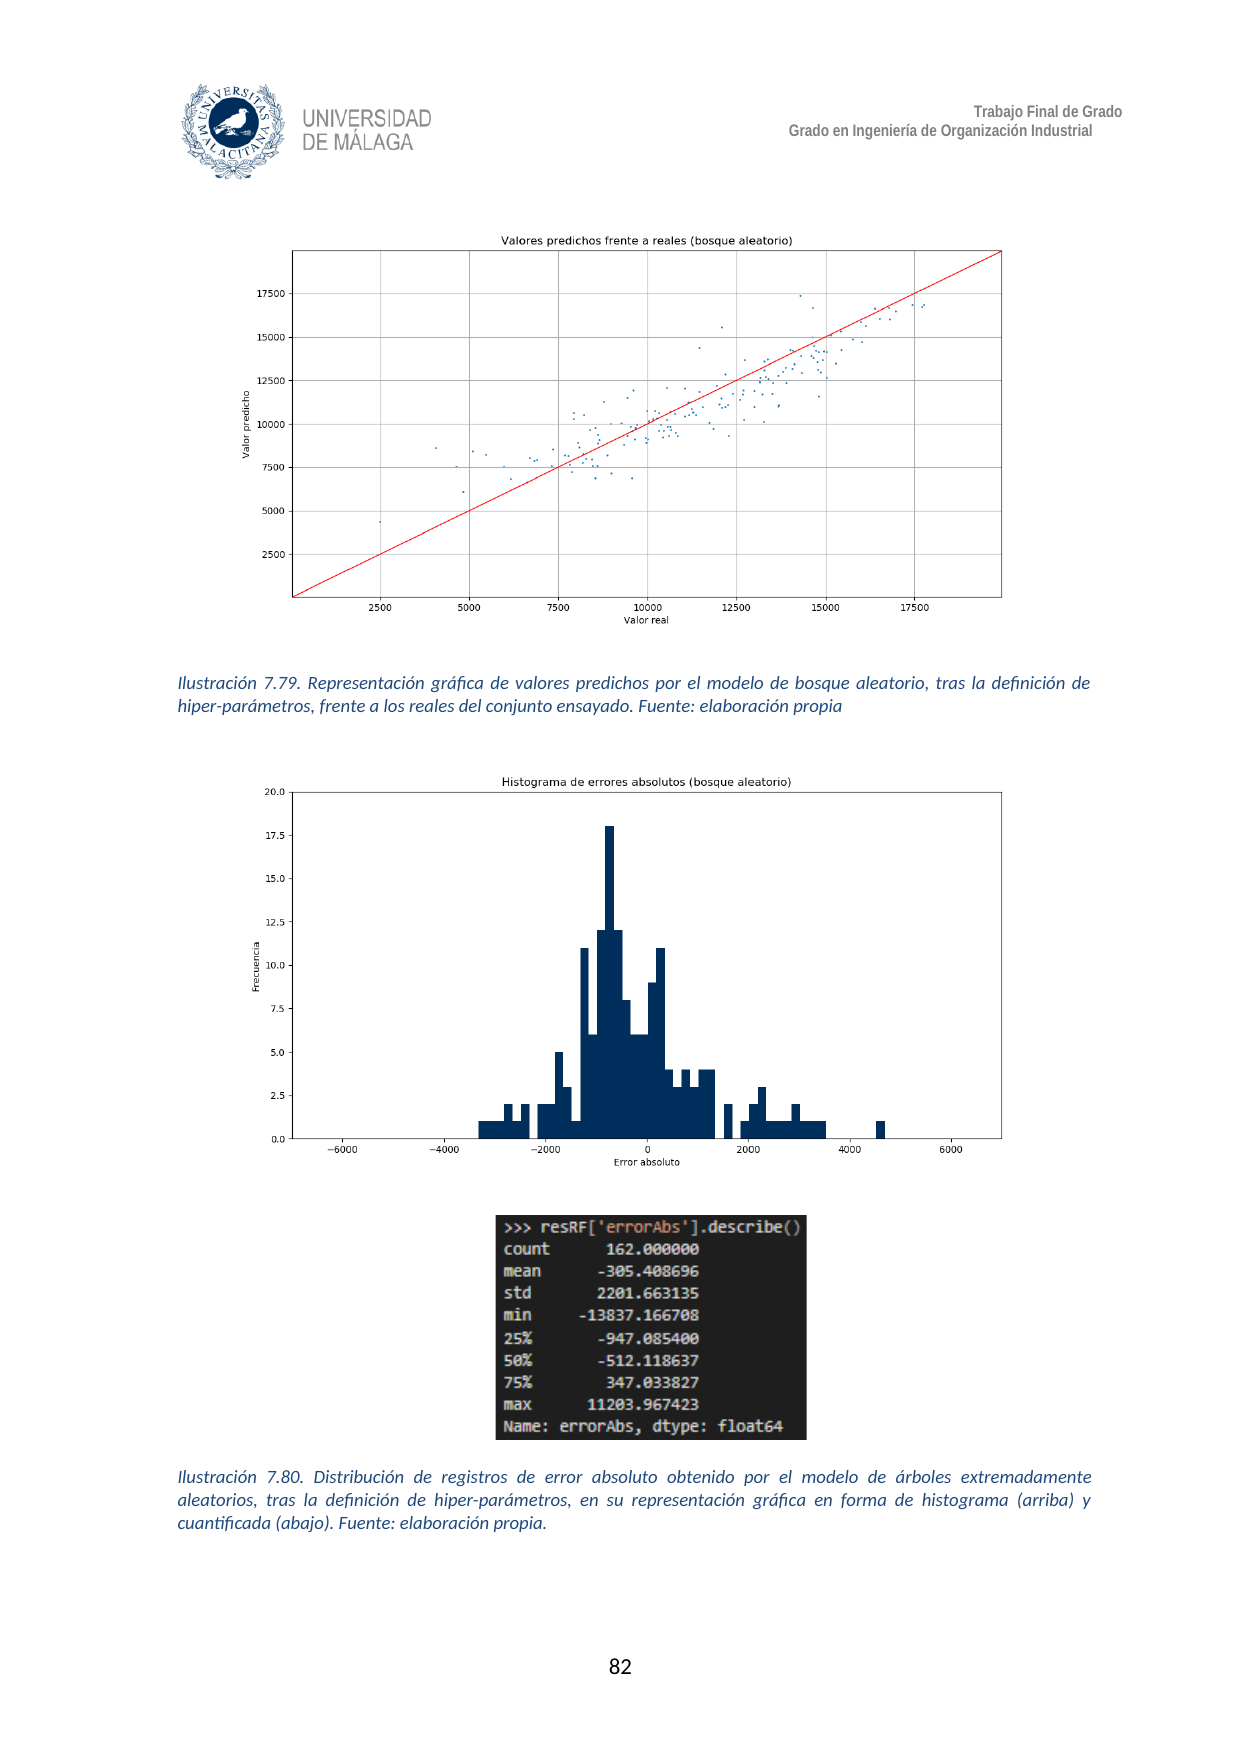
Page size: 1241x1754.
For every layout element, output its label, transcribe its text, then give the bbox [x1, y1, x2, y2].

picture [176, 73, 444, 185]
picture [177, 737, 1093, 1188]
picture [177, 196, 1093, 646]
picture [495, 1215, 807, 1440]
